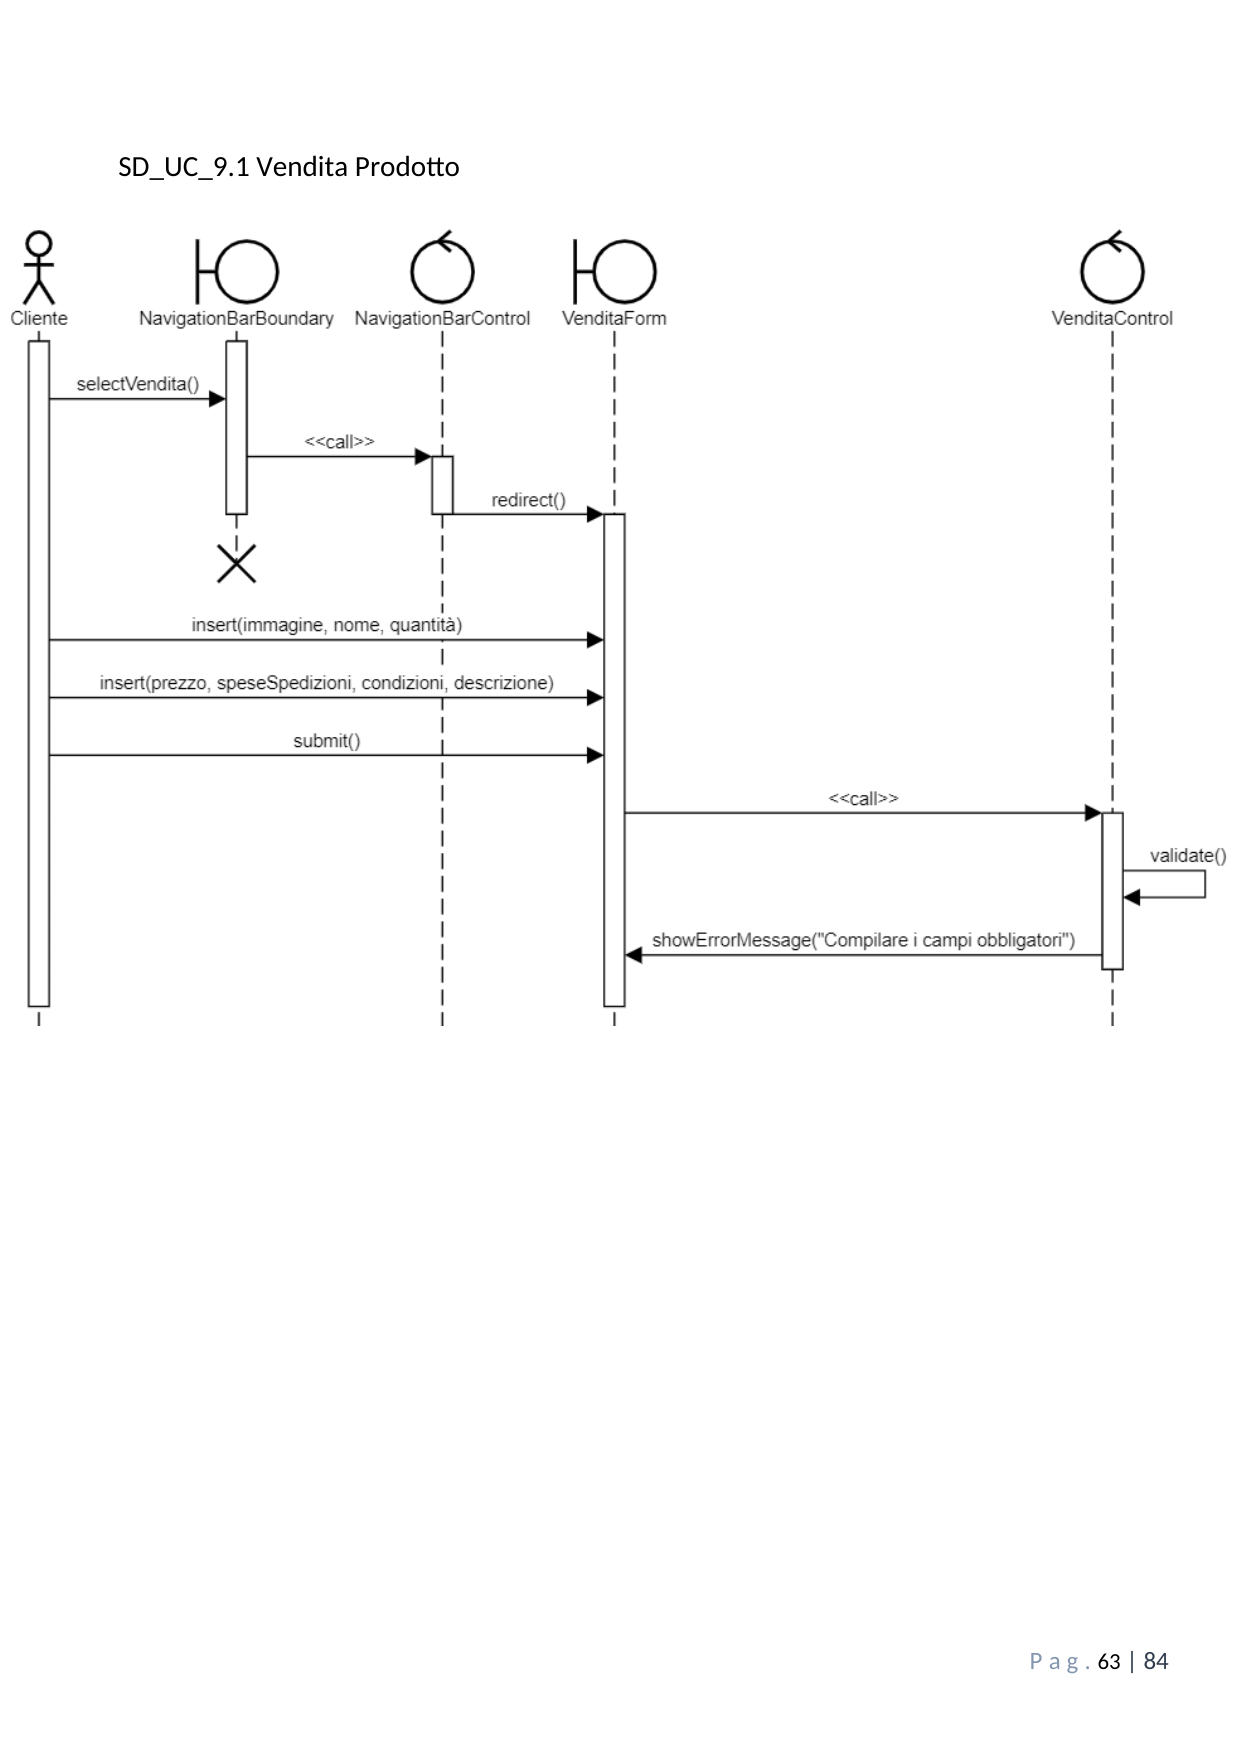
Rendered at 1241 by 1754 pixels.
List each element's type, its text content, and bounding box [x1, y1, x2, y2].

picture [0, 219, 1236, 1026]
text SD_UC_9.1 Vendita Prodotto [118, 148, 1122, 183]
